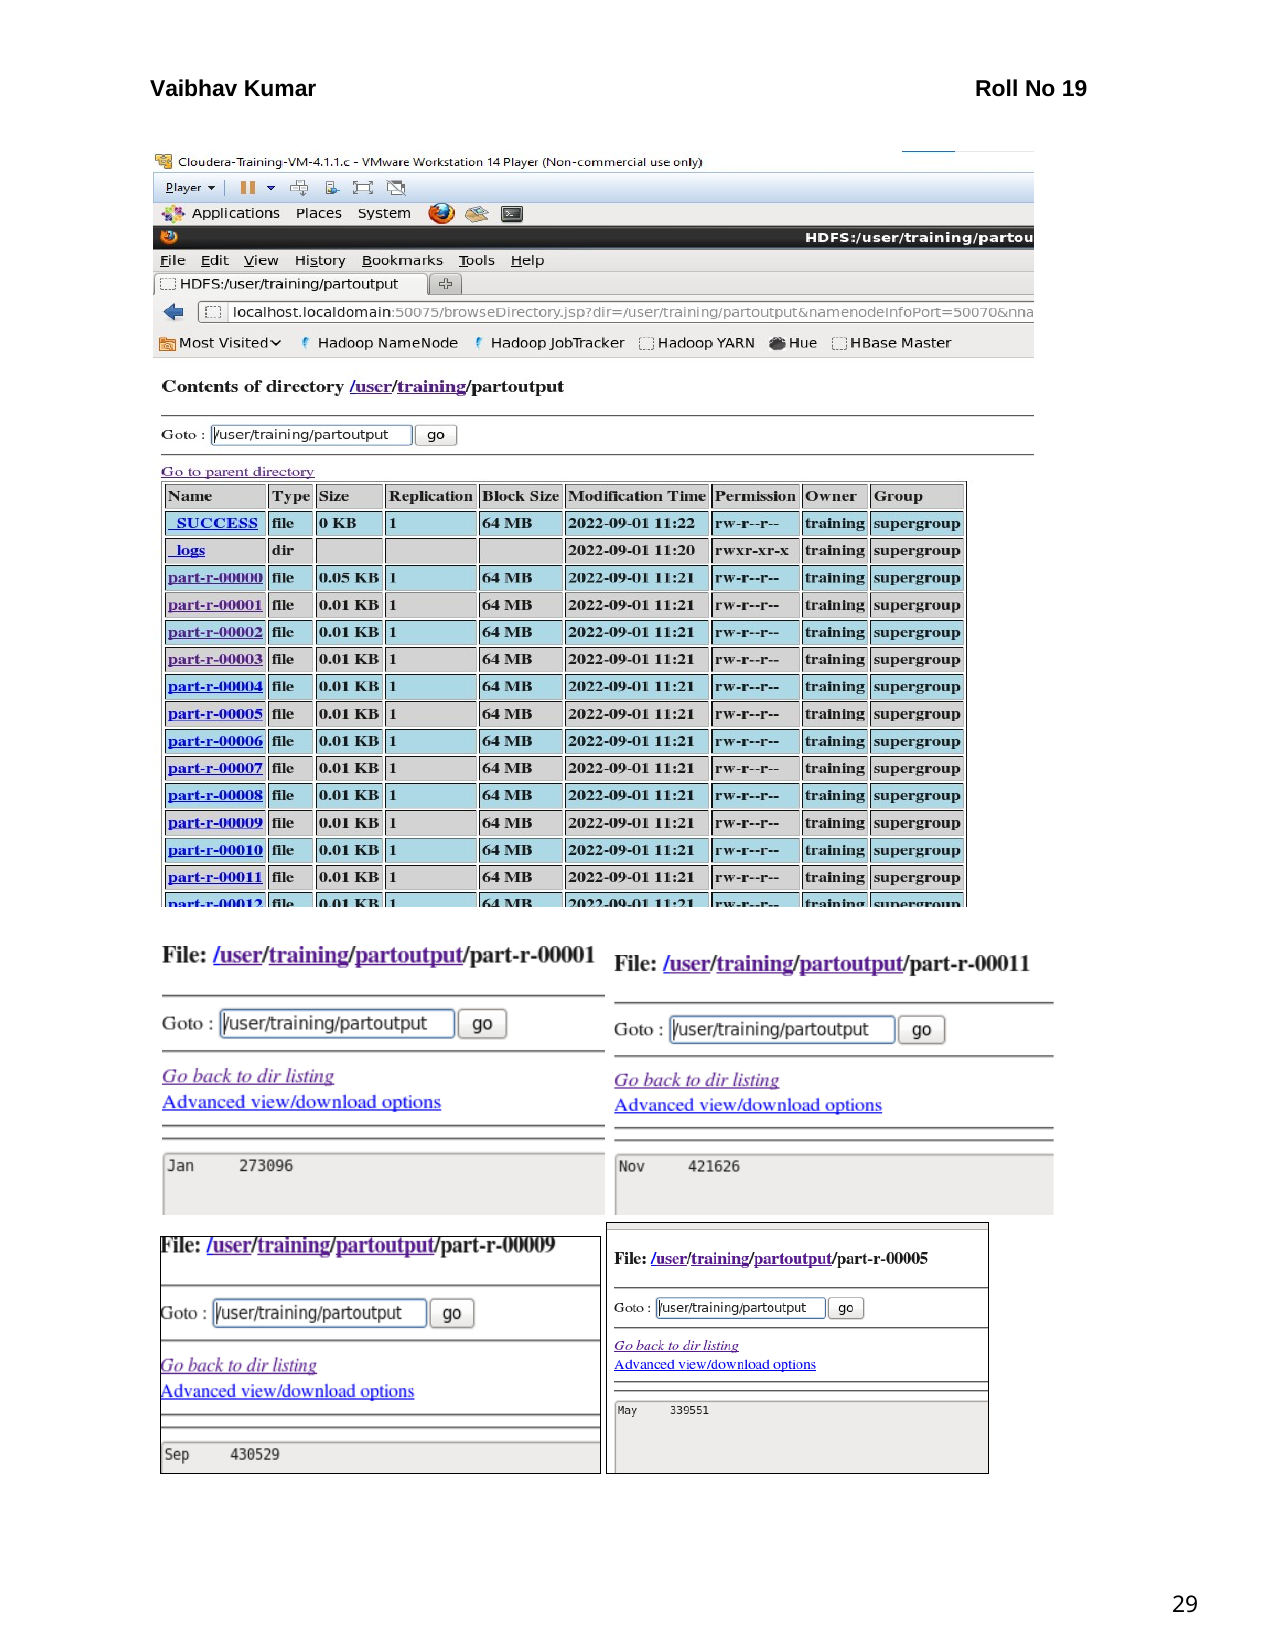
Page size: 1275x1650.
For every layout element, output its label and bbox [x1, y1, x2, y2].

picture [162, 946, 605, 1215]
picture [161, 1237, 600, 1473]
picture [607, 1223, 988, 1473]
picture [153, 151, 1034, 907]
picture [614, 955, 1054, 1215]
